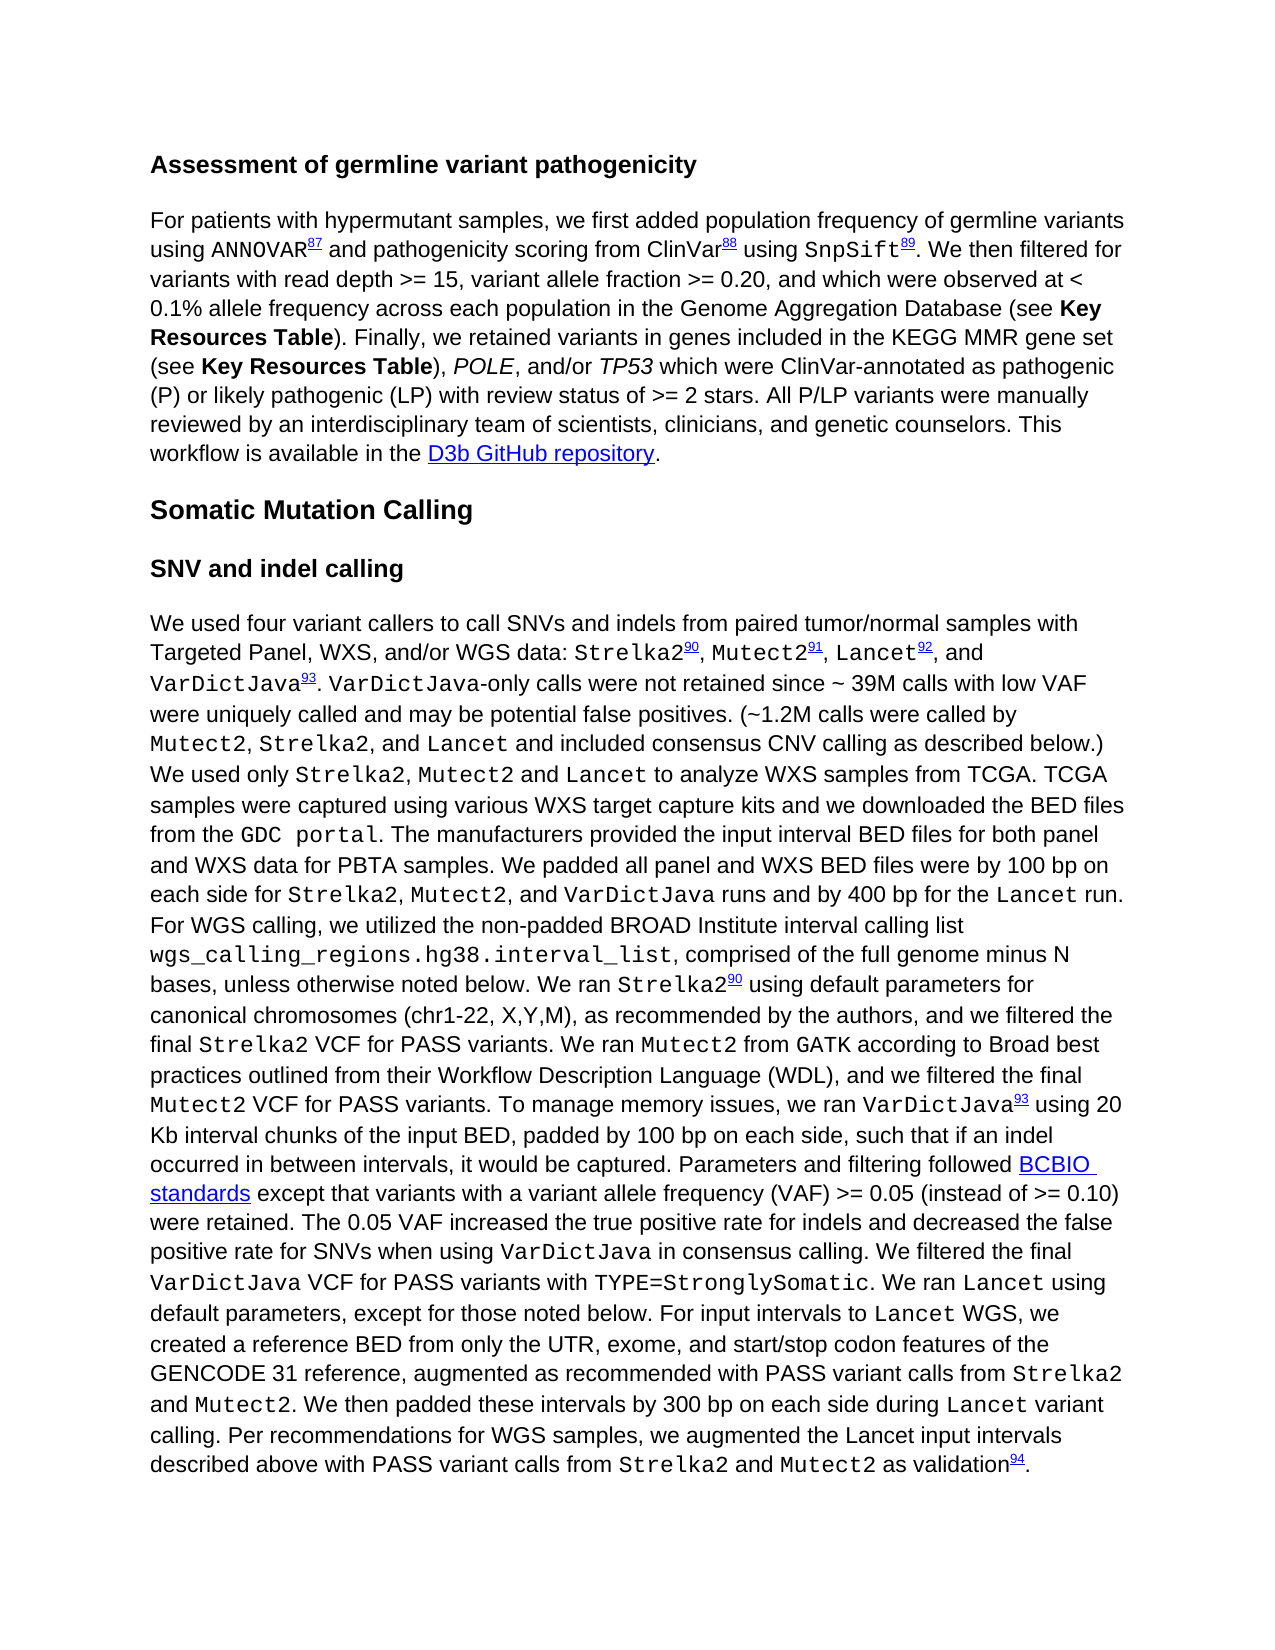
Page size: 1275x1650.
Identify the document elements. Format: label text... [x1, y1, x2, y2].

subtitle Assessment of germline variant pathogenicity [150, 150, 1125, 179]
subtitle SNV and indel calling [150, 553, 1125, 582]
subtitle Somatic Mutation Calling [150, 494, 1125, 525]
text We used four variant callers to call SNVs and indels from paired tumor/normal samples with Targeted Panel, WXS, and/or WGS data: Strelka290, Mutect291, Lancet92, and VarDictJava93. VarDictJava-only calls were not retained since ~ 39M calls with low VAF were uniquely called and may be potential false positives. (~1.2M calls were called by Mutect2, Strelka2, and Lancet and included consensus CNV calling as described below.) We used only Strelka2, Mutect2 and Lancet to analyze WXS samples from TCGA. TCGA samples were captured using various WXS target capture kits and we downloaded the BED files from the GDC portal. The manufacturers provided the input interval BED files for both panel and WXS data for PBTA samples. We padded all panel and WXS BED files were by 100 bp on each side for Strelka2, Mutect2, and VarDictJava runs and by 400 bp for the Lancet run. For WGS calling, we utilized the non-padded BROAD Institute interval calling list wgs_calling_regions.hg38.interval_list, comprised of the full genome minus N bases, unless otherwise noted below. We ran Strelka290 using default parameters for canonical chromosomes (chr1-22, X,Y,M), as recommended by the authors, and we filtered the final Strelka2 VCF for PASS variants. We ran Mutect2 from GATK according to Broad best practices outlined from their Workflow Description Language (WDL), and we filtered the final Mutect2 VCF for PASS variants. To manage memory issues, we ran VarDictJava93 using 20 Kb interval chunks of the input BED, padded by 100 bp on each side, such that if an indel occurred in between intervals, it would be captured. Parameters and filtering followed BCBIO standards except that variants with a variant allele frequency (VAF) >= 0.05 (instead of >= 0.10) were retained. The 0.05 VAF increased the true positive rate for indels and decreased the false positive rate for SNVs when using VarDictJava in consensus calling. We filtered the final VarDictJava VCF for PASS variants with TYPE=StronglySomatic. We ran Lancet using default parameters, except for those noted below. For input intervals to Lancet WGS, we created a reference BED from only the UTR, exome, and start/stop codon features of the GENCODE 31 reference, augmented as recommended with PASS variant calls from Strelka2 and Mutect2. We then padded these intervals by 300 bp on each side during Lancet variant calling. Per recommendations for WGS samples, we augmented the Lancet input intervals described above with PASS variant calls from Strelka2 and Mutect2 as validation94. [150, 610, 1125, 1479]
text For patients with hypermutant samples, we first added population frequency of germline variants using ANNOVAR87 and pathogenicity scoring from ClinVar88 using SnpSift89. We then filtered for variants with read depth >= 15, variant allele fraction >= 0.20, and which were observed at < 0.1% allele frequency across each population in the Genome Aggregation Database (see Key Resources Table). Finally, we retained variants in genes included in the KEGG MMR gene set (see Key Resources Table), POLE, and/or TP53 which were ClinVar-annotated as pathogenic (P) or likely pathogenic (LP) with review status of >= 2 stars. All P/LP variants were manually reviewed by an interdisciplinary team of scientists, clinicians, and genetic counselors. This workflow is available in the D3b GitHub repository. [150, 207, 1125, 467]
